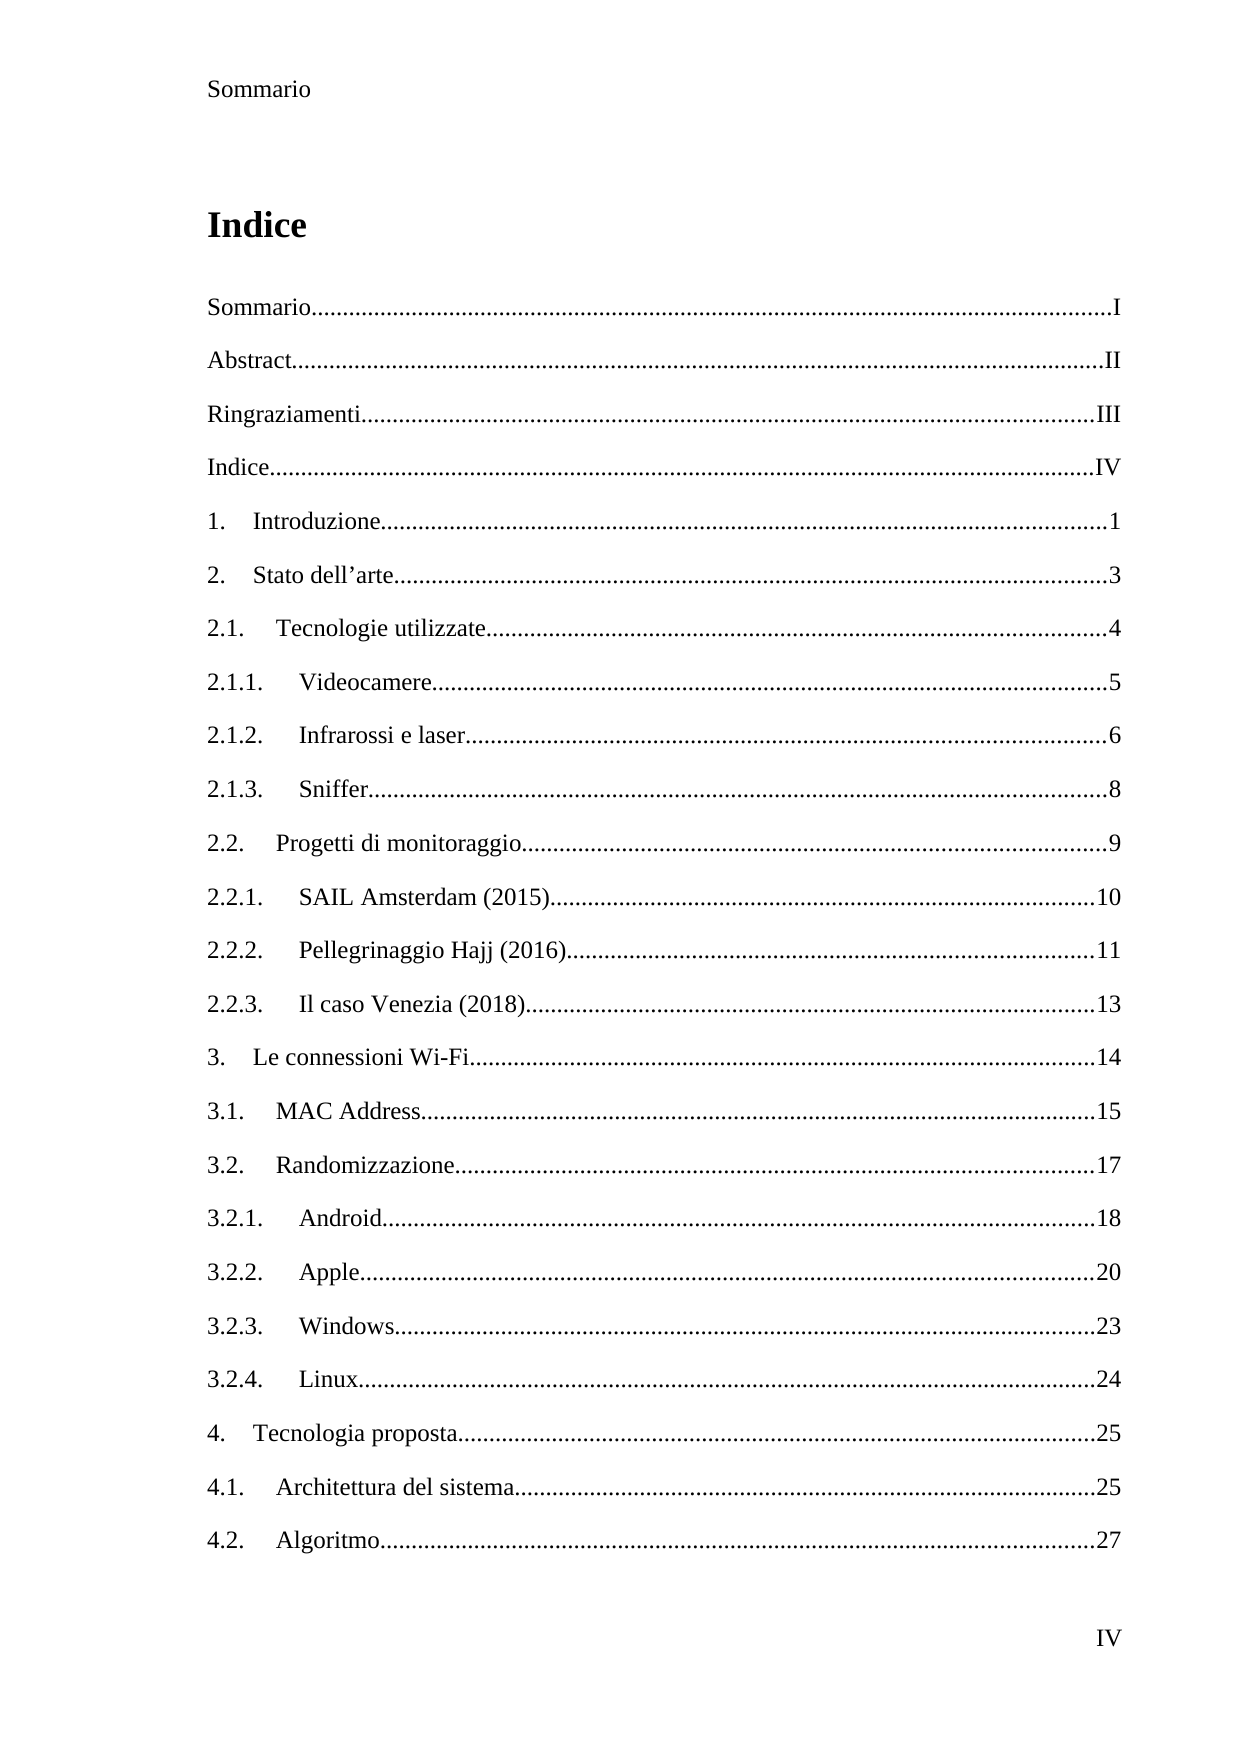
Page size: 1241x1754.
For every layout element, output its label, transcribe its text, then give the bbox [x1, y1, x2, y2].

text Indice [207, 202, 1122, 245]
